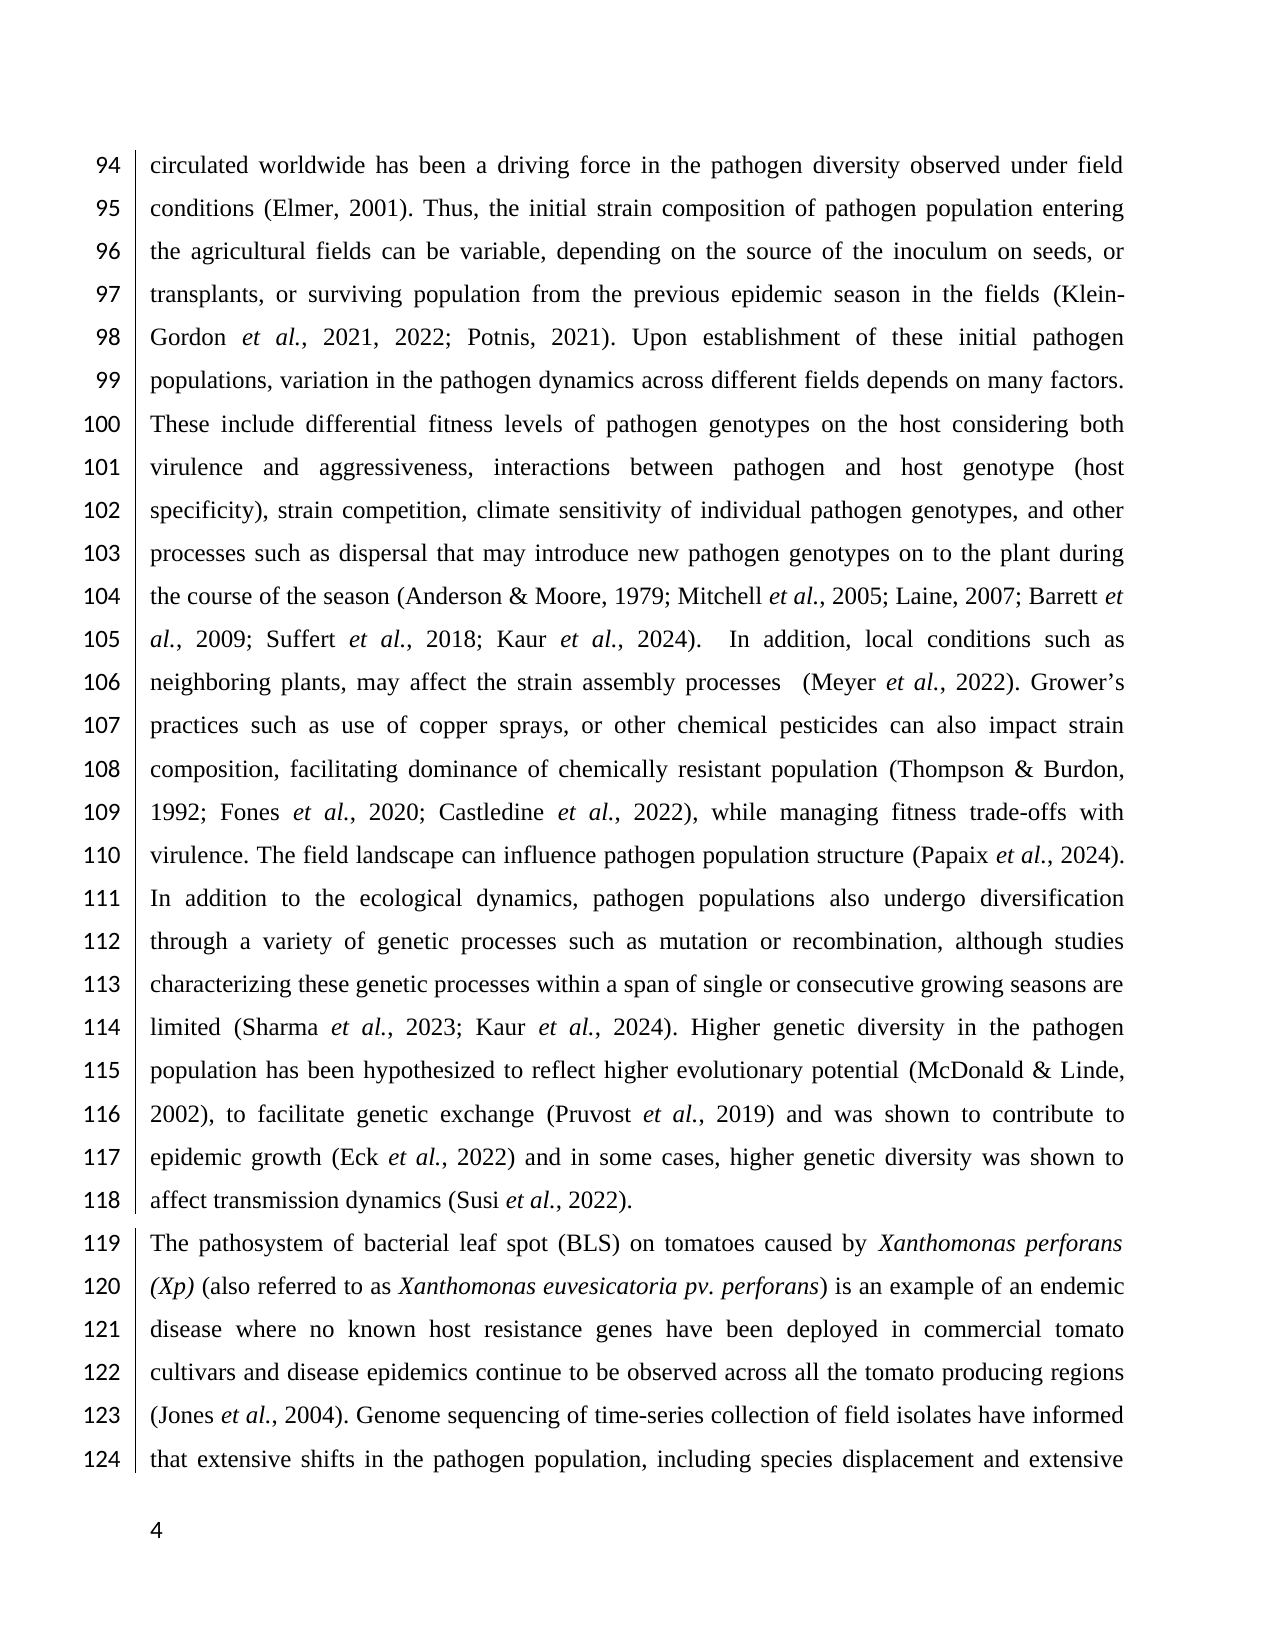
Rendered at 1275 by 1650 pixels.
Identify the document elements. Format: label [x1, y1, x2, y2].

text [150, 1228, 1125, 1472]
text [150, 150, 1125, 1214]
